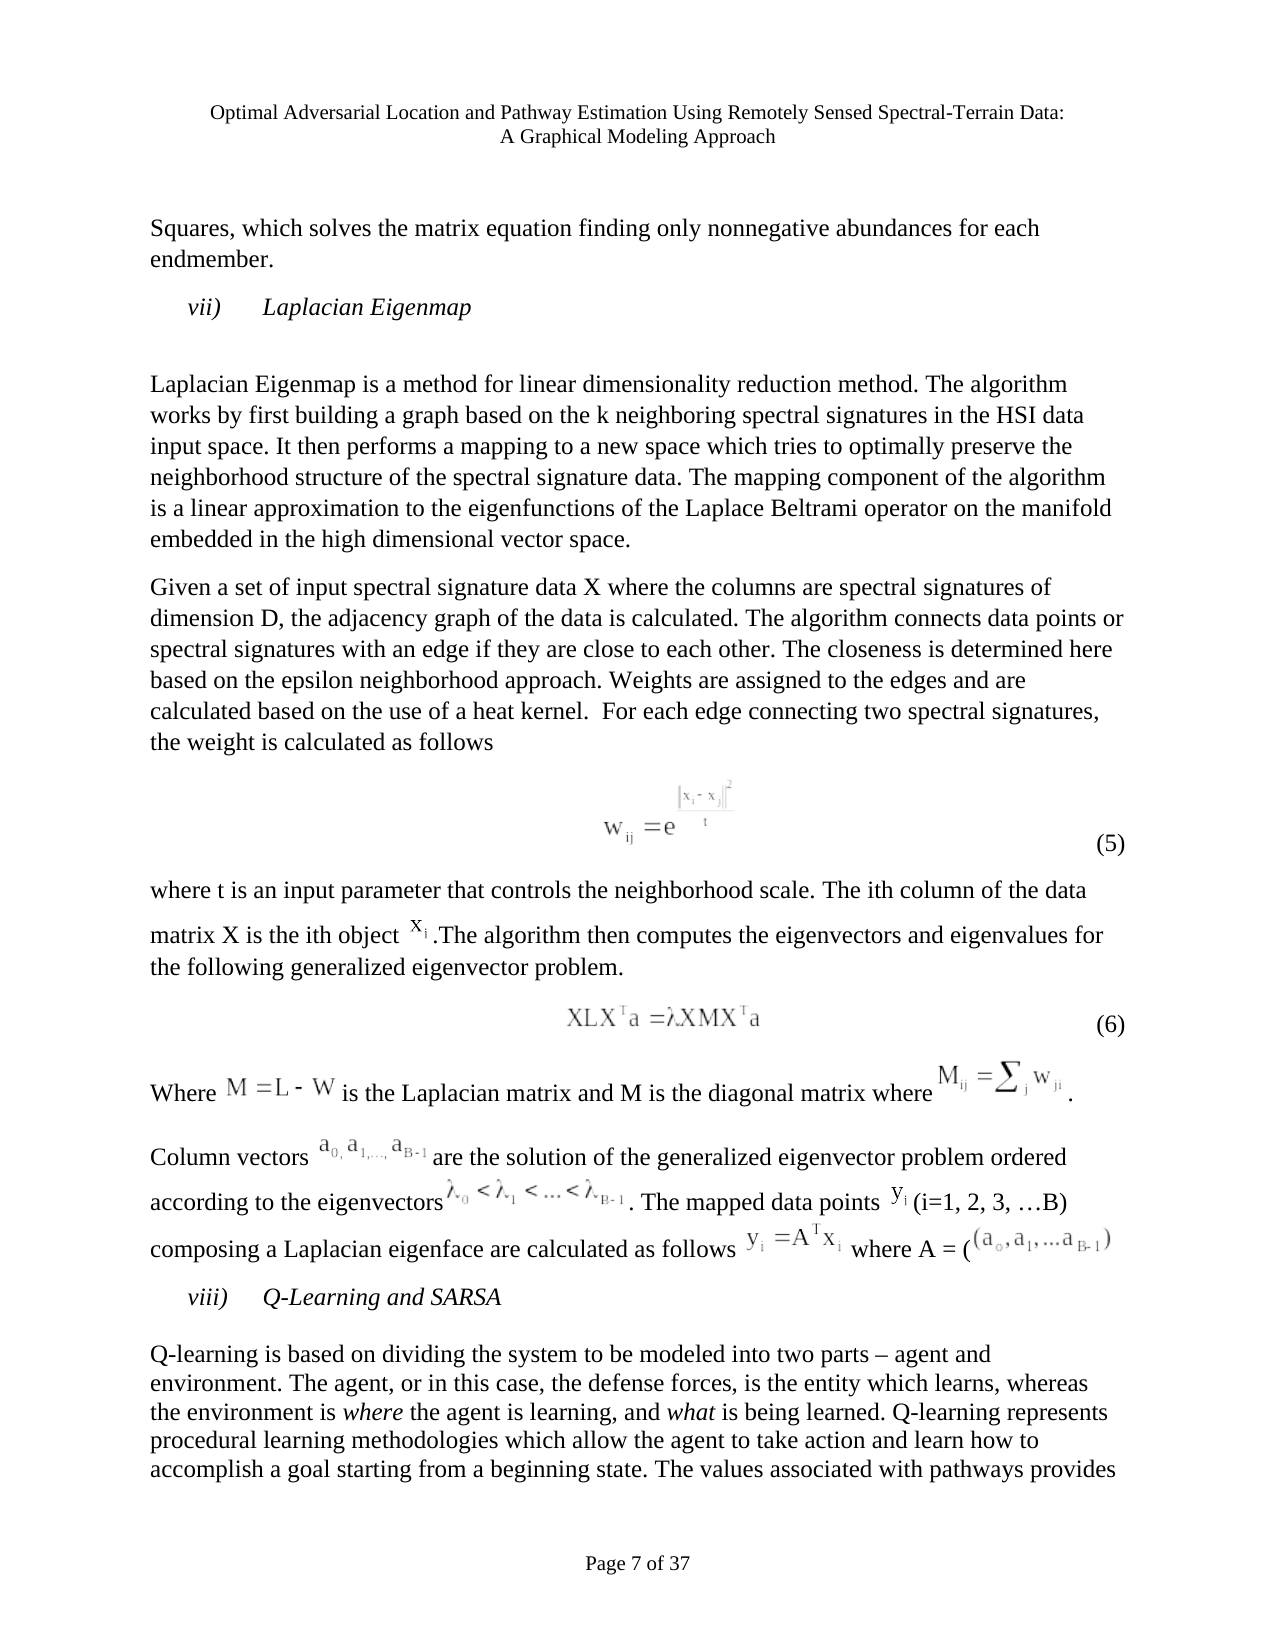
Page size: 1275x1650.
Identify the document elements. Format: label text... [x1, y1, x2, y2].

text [150, 213, 1125, 273]
text (6) [150, 999, 1125, 1038]
list Laplacian Eigenmap [187, 292, 1125, 321]
text Given a set of input spectral signature data X where the columns are spectral signatures of dimension D, the adjacency graph of the data is calculated. The algorithm connects data points or spectral signatures with an edge if they are close to each other. The closeness is determined here based on the epsilon neighborhood approach. Weights are assigned to the edges and are calculated based on the use of a heat kernel. For each edge connecting two spectral signatures, the weight is calculated as follows [150, 572, 1125, 756]
text Where is the Laplacian matrix and M is the diagonal matrix where. [150, 1057, 1125, 1107]
text where t is an input parameter that controls the neighborhood scale. The ith column of the data matrix X is the ith object .The algorithm then computes the eigenvectors and eigenvalues for the following generalized eigenvector problem. [150, 875, 1125, 980]
text Column vectors are the solution of the generalized eigenvector problem ordered according to the eigenvectors. The mapped data points (i=1, 2, 3, …B) composing a Laplacian eigenface are calculated as follows where A = ( [150, 1126, 1125, 1263]
text Laplacian Eigenmap is a method for linear dimensionality reduction method. The algorithm works by first building a graph based on the k neighboring spectral signatures in the HSI data input space. It then performs a mapping to a new space which tries to optimally preserve the neighborhood structure of the spectral signature data. The mapping component of the algorithm is a linear approximation to the eigenfunctions of the Laplace Beltrami operator on the manifold embedded in the high dimensional vector space. [150, 369, 1125, 553]
list Q-Learning and SARSA [187, 1282, 1125, 1310]
text (5) [150, 774, 1125, 856]
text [150, 1339, 1125, 1483]
